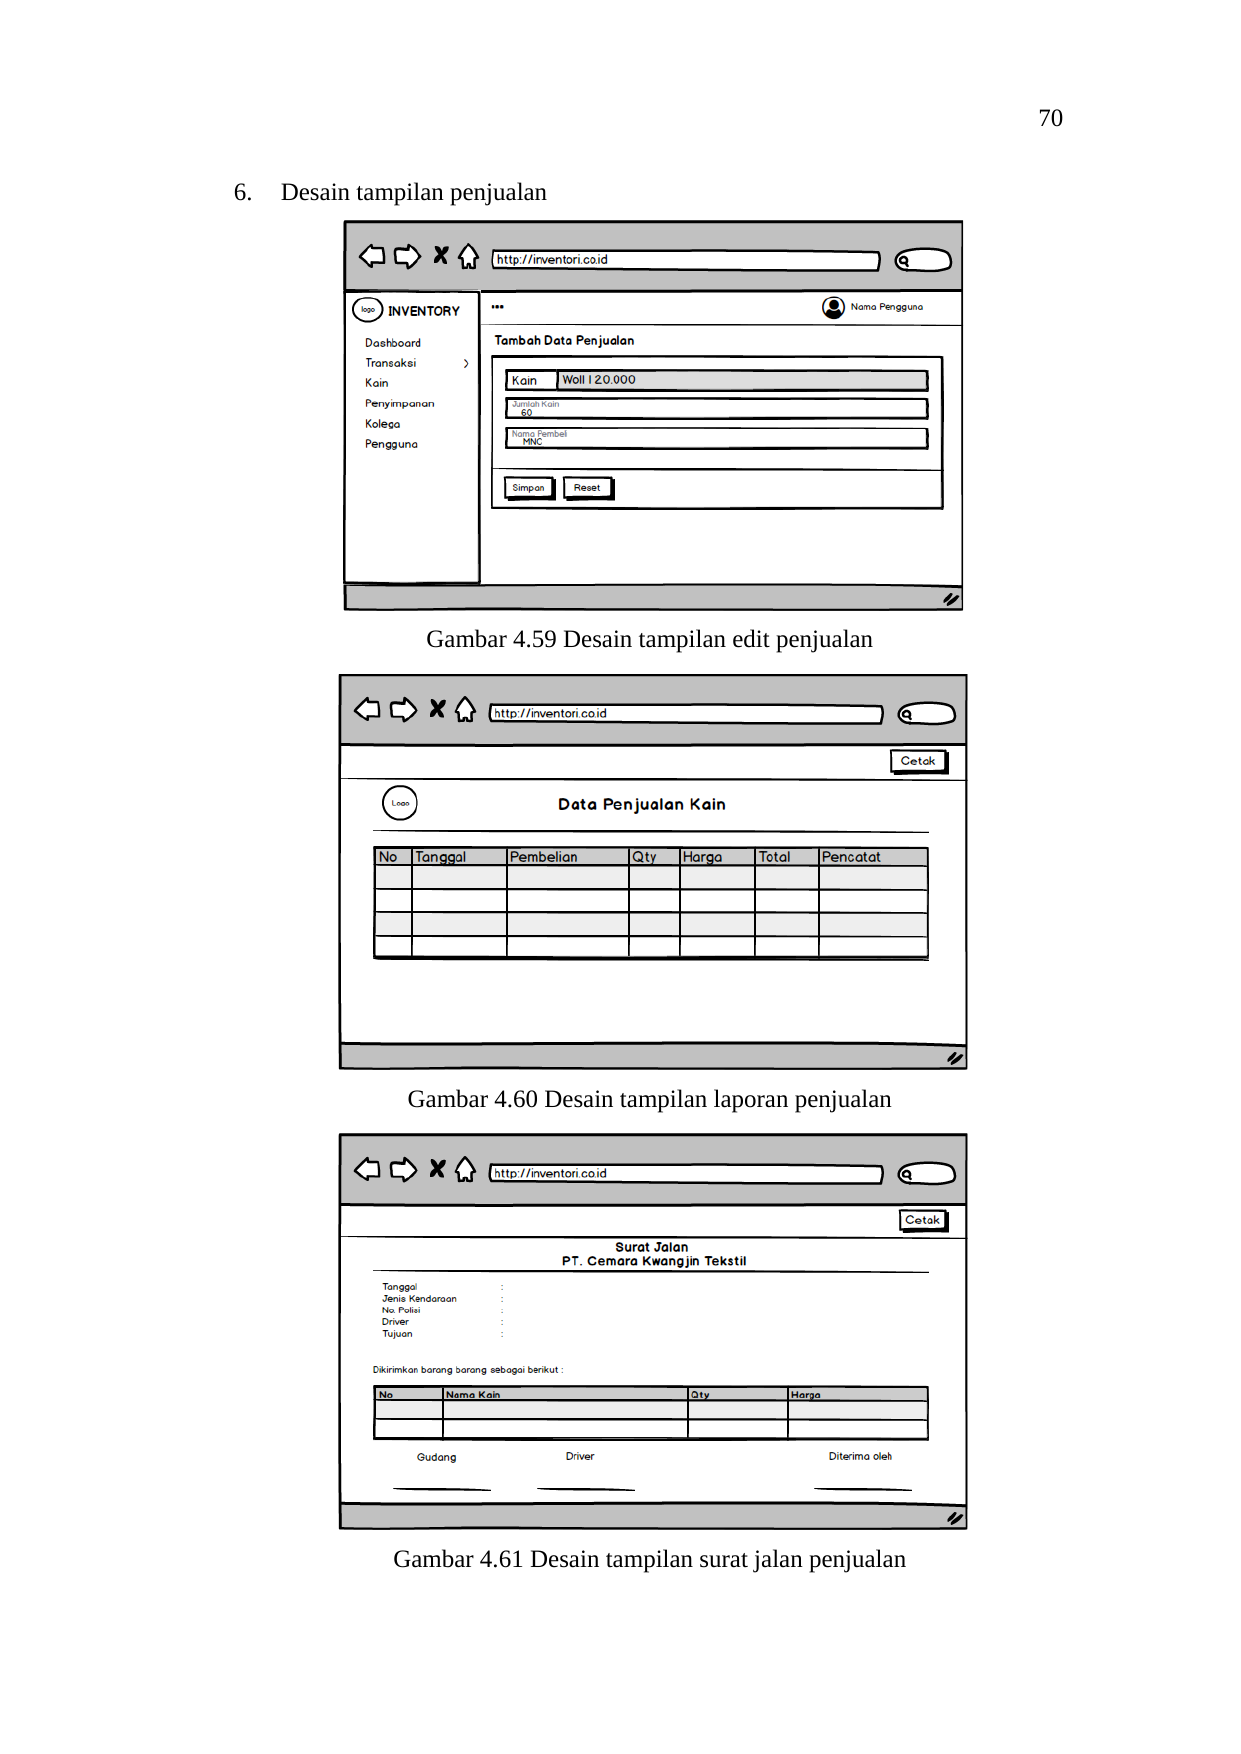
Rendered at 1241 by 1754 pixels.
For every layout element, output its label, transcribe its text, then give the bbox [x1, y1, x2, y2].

text Gambar 4.59 Desain tampilan edit penjualan [236, 624, 1063, 653]
picture [338, 1133, 968, 1530]
text Gambar 4.60 Desain tampilan laporan penjualan [236, 1084, 1063, 1113]
picture [343, 220, 964, 611]
picture [338, 674, 968, 1070]
list Desain tampilan penjualan [243, 177, 1063, 206]
text Gambar 4.61 Desain tampilan surat jalan penjualan [236, 1544, 1063, 1572]
